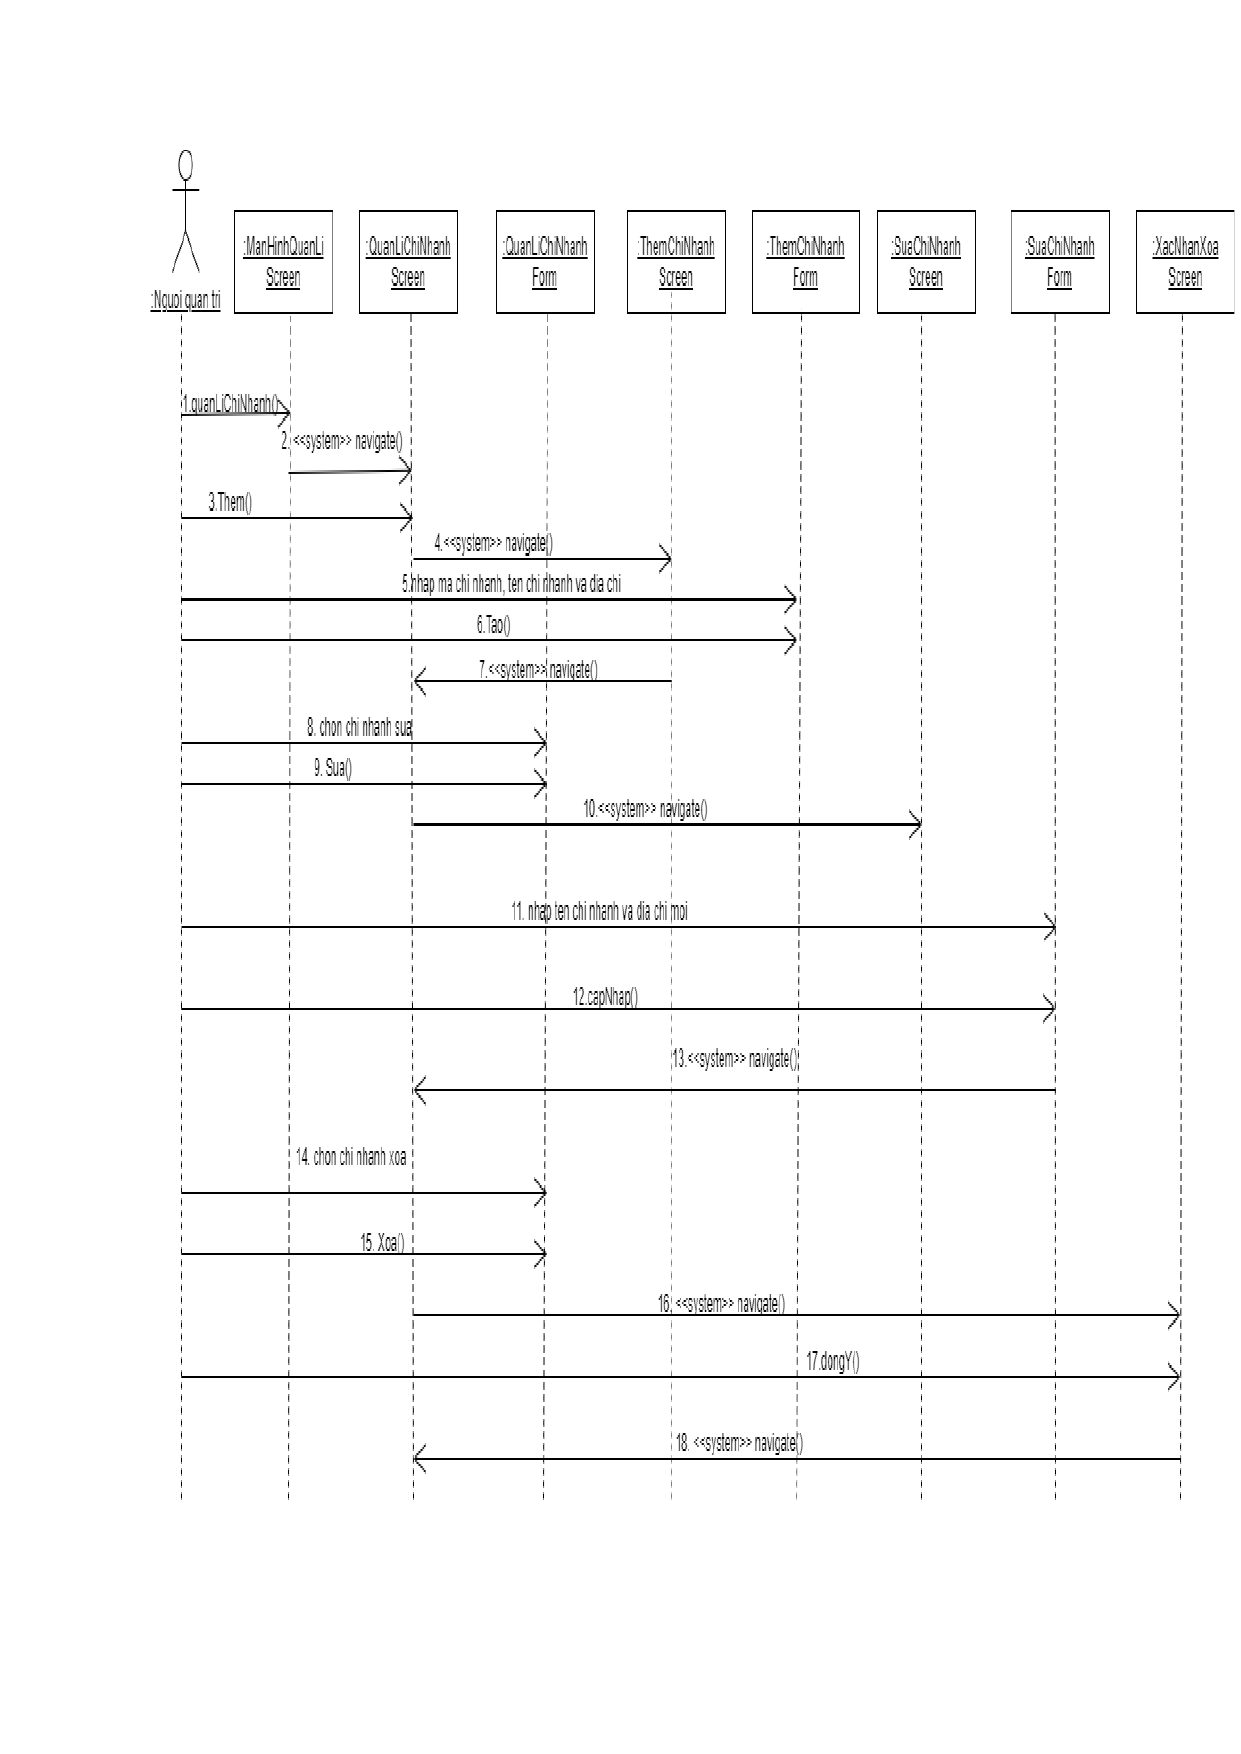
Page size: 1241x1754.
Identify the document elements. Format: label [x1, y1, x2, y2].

picture [150, 150, 1235, 1503]
